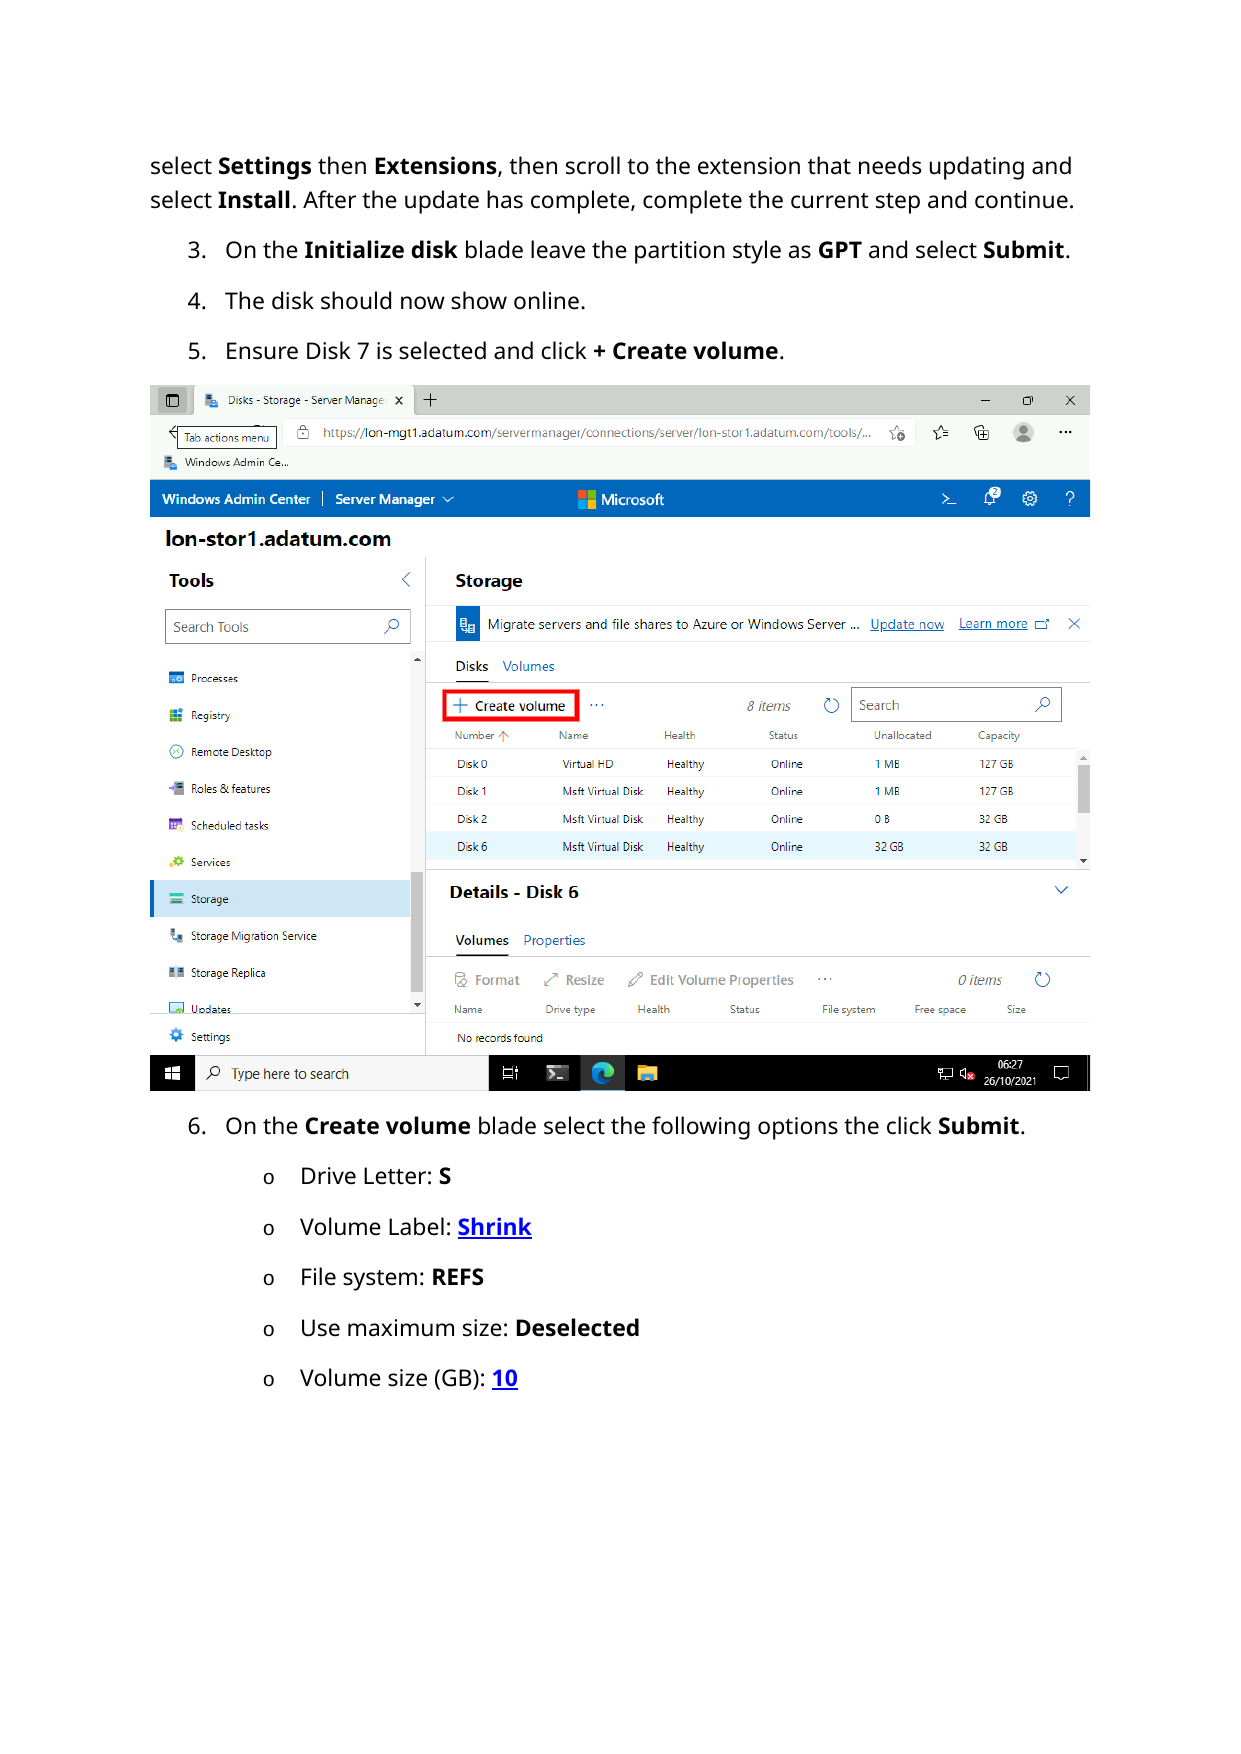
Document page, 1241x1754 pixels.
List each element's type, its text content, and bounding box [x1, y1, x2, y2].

list Volume size (GB): 10 [262, 1362, 1090, 1393]
list Ensure Disk 7 is selected and click + Create volume. [187, 335, 1090, 366]
list Drive Letter: S [262, 1160, 1090, 1191]
list The disk should now show online. [187, 284, 1090, 316]
list File system: REFS [262, 1261, 1090, 1292]
list Volume Label: Shrink [262, 1211, 1090, 1242]
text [150, 150, 1090, 215]
picture [150, 385, 1091, 1091]
list On the Initialize disk blade leave the partition style as GPT and select Submit. [187, 234, 1090, 265]
list Use maximum size: Deselected [262, 1311, 1090, 1343]
list On the Create volume blade select the following options the click Submit. [187, 1110, 1090, 1141]
